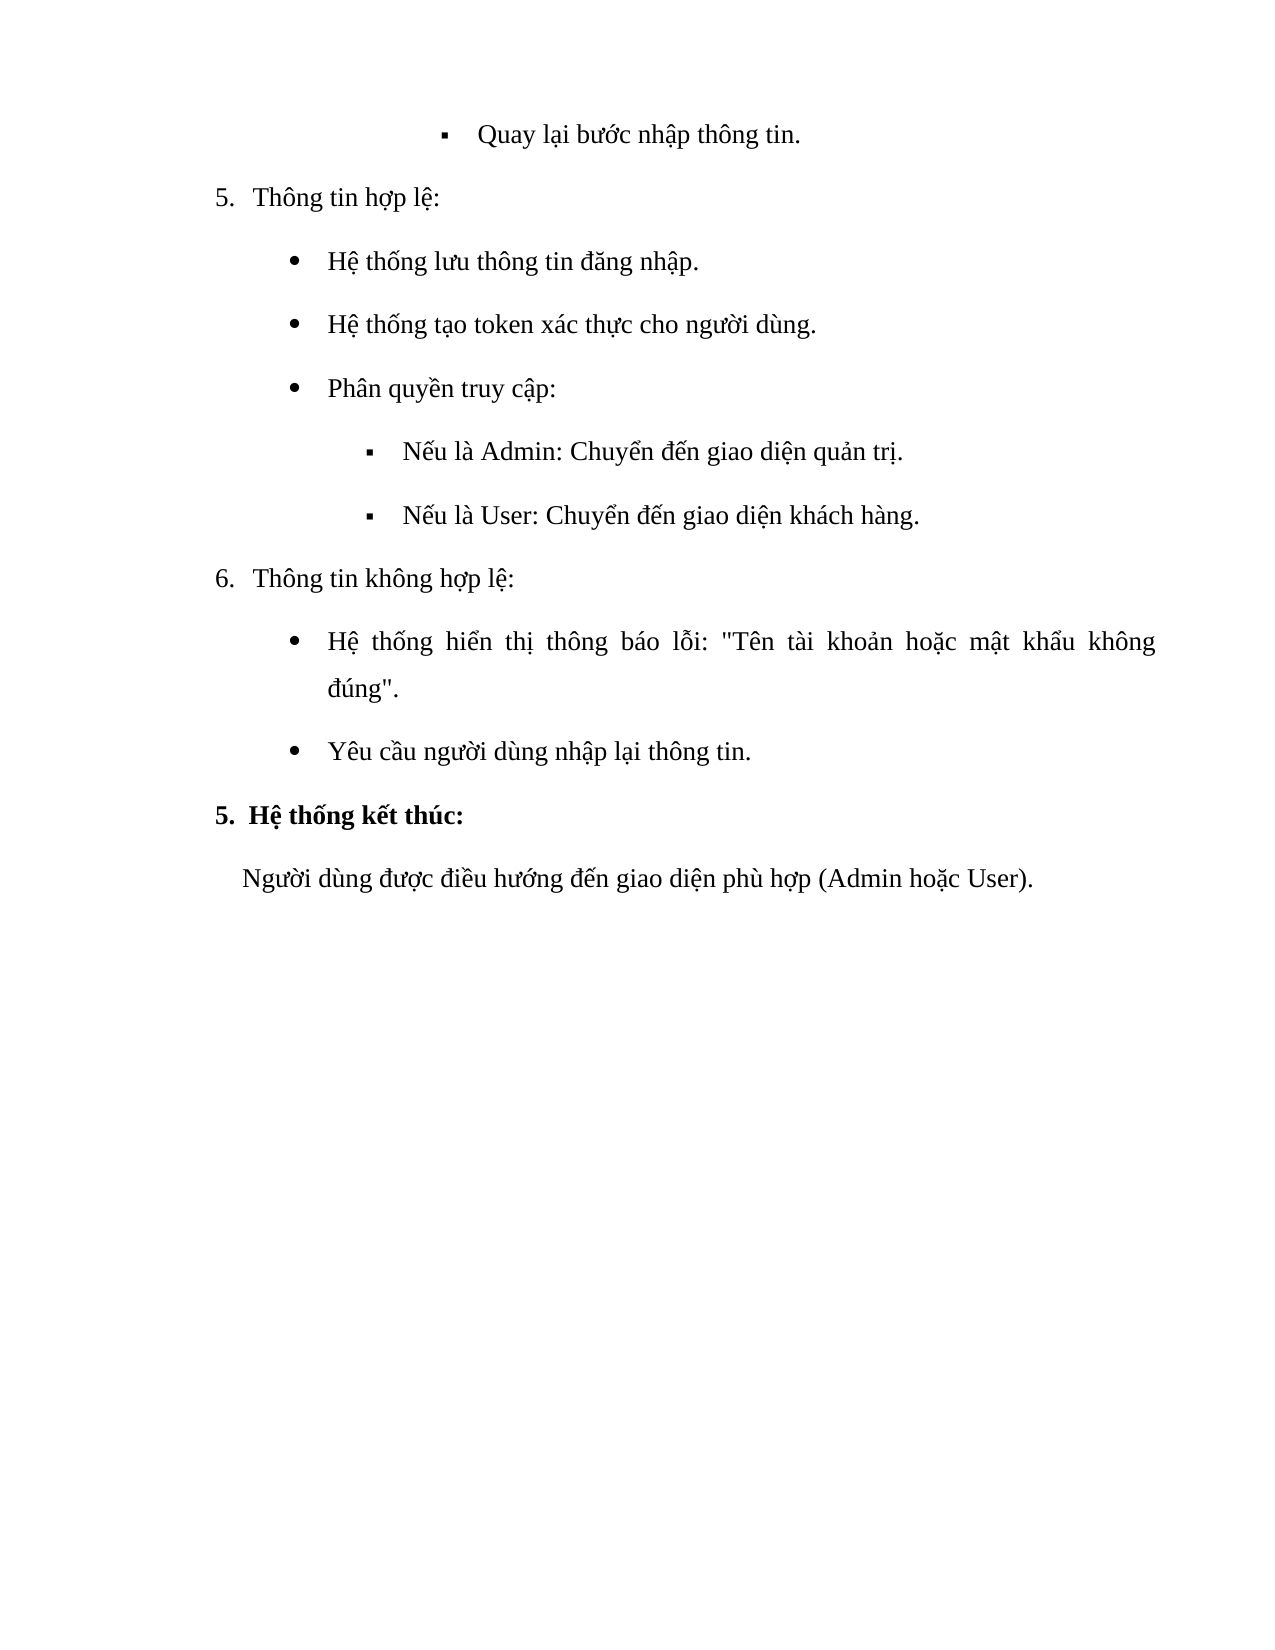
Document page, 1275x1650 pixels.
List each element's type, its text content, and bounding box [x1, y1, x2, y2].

text 5. Hệ thống kết thúc: [215, 799, 1157, 830]
list Nếu là Admin: Chuyển đến giao diện quản trị. [365, 435, 1157, 467]
list Hệ thống lưu thông tin đăng nhập. [290, 245, 1157, 276]
list Phân quyền truy cập: [290, 372, 1157, 403]
text Người dùng được điều hướng đến giao diện phù hợp (Admin hoặc User). [215, 862, 1157, 893]
list Thông tin không hợp lệ: [215, 562, 1157, 593]
list Yêu cầu người dùng nhập lại thông tin. [290, 736, 1157, 767]
list Nếu là User: Chuyển đến giao diện khách hàng. [365, 499, 1157, 530]
list Hệ thống tạo token xác thực cho người dùng. [290, 308, 1157, 339]
list Hệ thống hiển thị thông báo lỗi: "Tên tài khoản hoặc mật khẩu không đúng". [290, 625, 1157, 703]
list Quay lại bước nhập thông tin. [440, 118, 1157, 149]
list Thông tin hợp lệ: [215, 181, 1157, 213]
